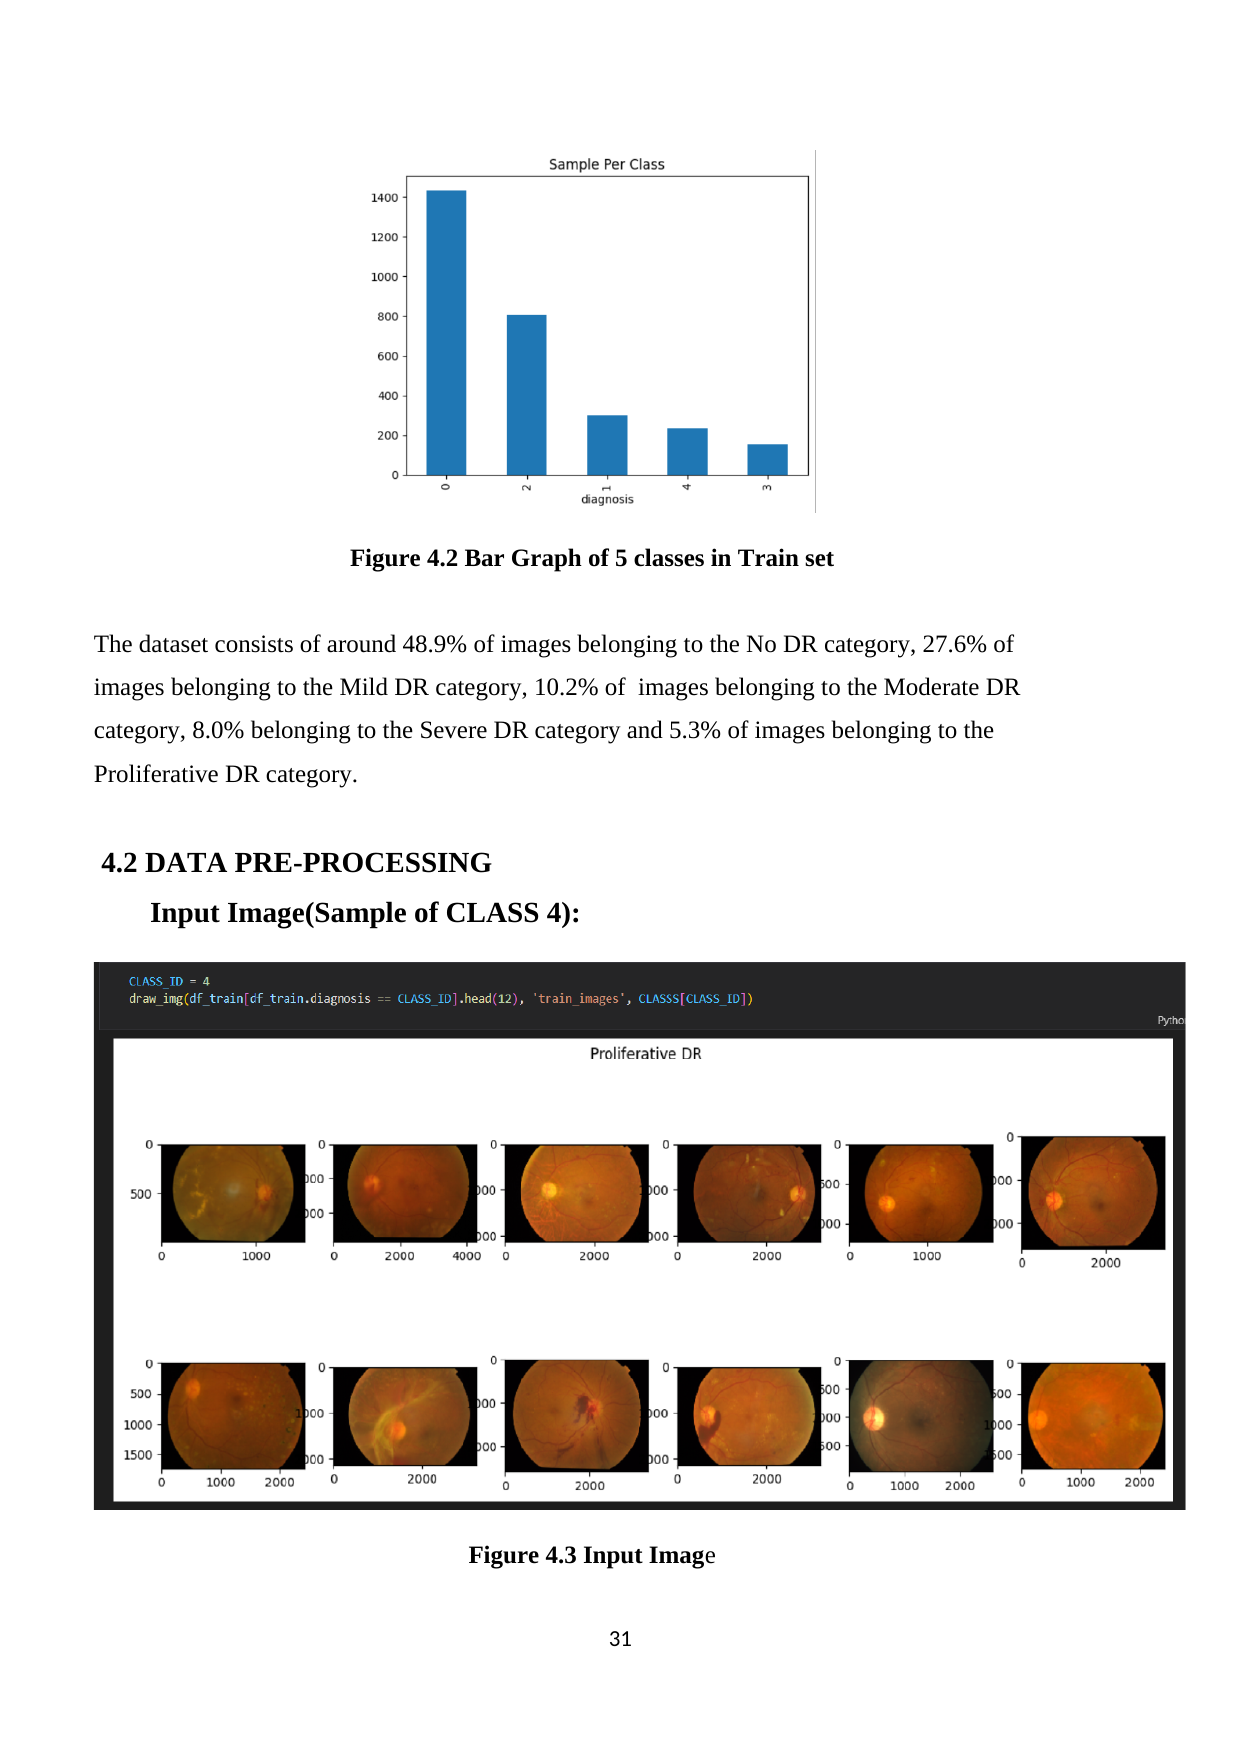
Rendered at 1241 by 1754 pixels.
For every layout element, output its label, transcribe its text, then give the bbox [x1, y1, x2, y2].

text The dataset consists of around 48.9% of images belonging to the No DR category, 27.6% of images belonging to the Mild DR category, 10.2% of images belonging to the Moderate DR category, 8.0% belonging to the Severe DR category and 5.3% of images belonging to the Proliferative DR category. [94, 629, 1090, 787]
text 4.2 DATA PRE-PROCESSING Input Image(Sample of CLASS 4): [94, 845, 1090, 929]
picture [368, 150, 816, 513]
text Figure 4.2 Bar Graph of 5 classes in Train set [94, 543, 1090, 572]
text Figure 4.3 Input Image [94, 1540, 1090, 1569]
picture [93, 962, 1186, 1510]
